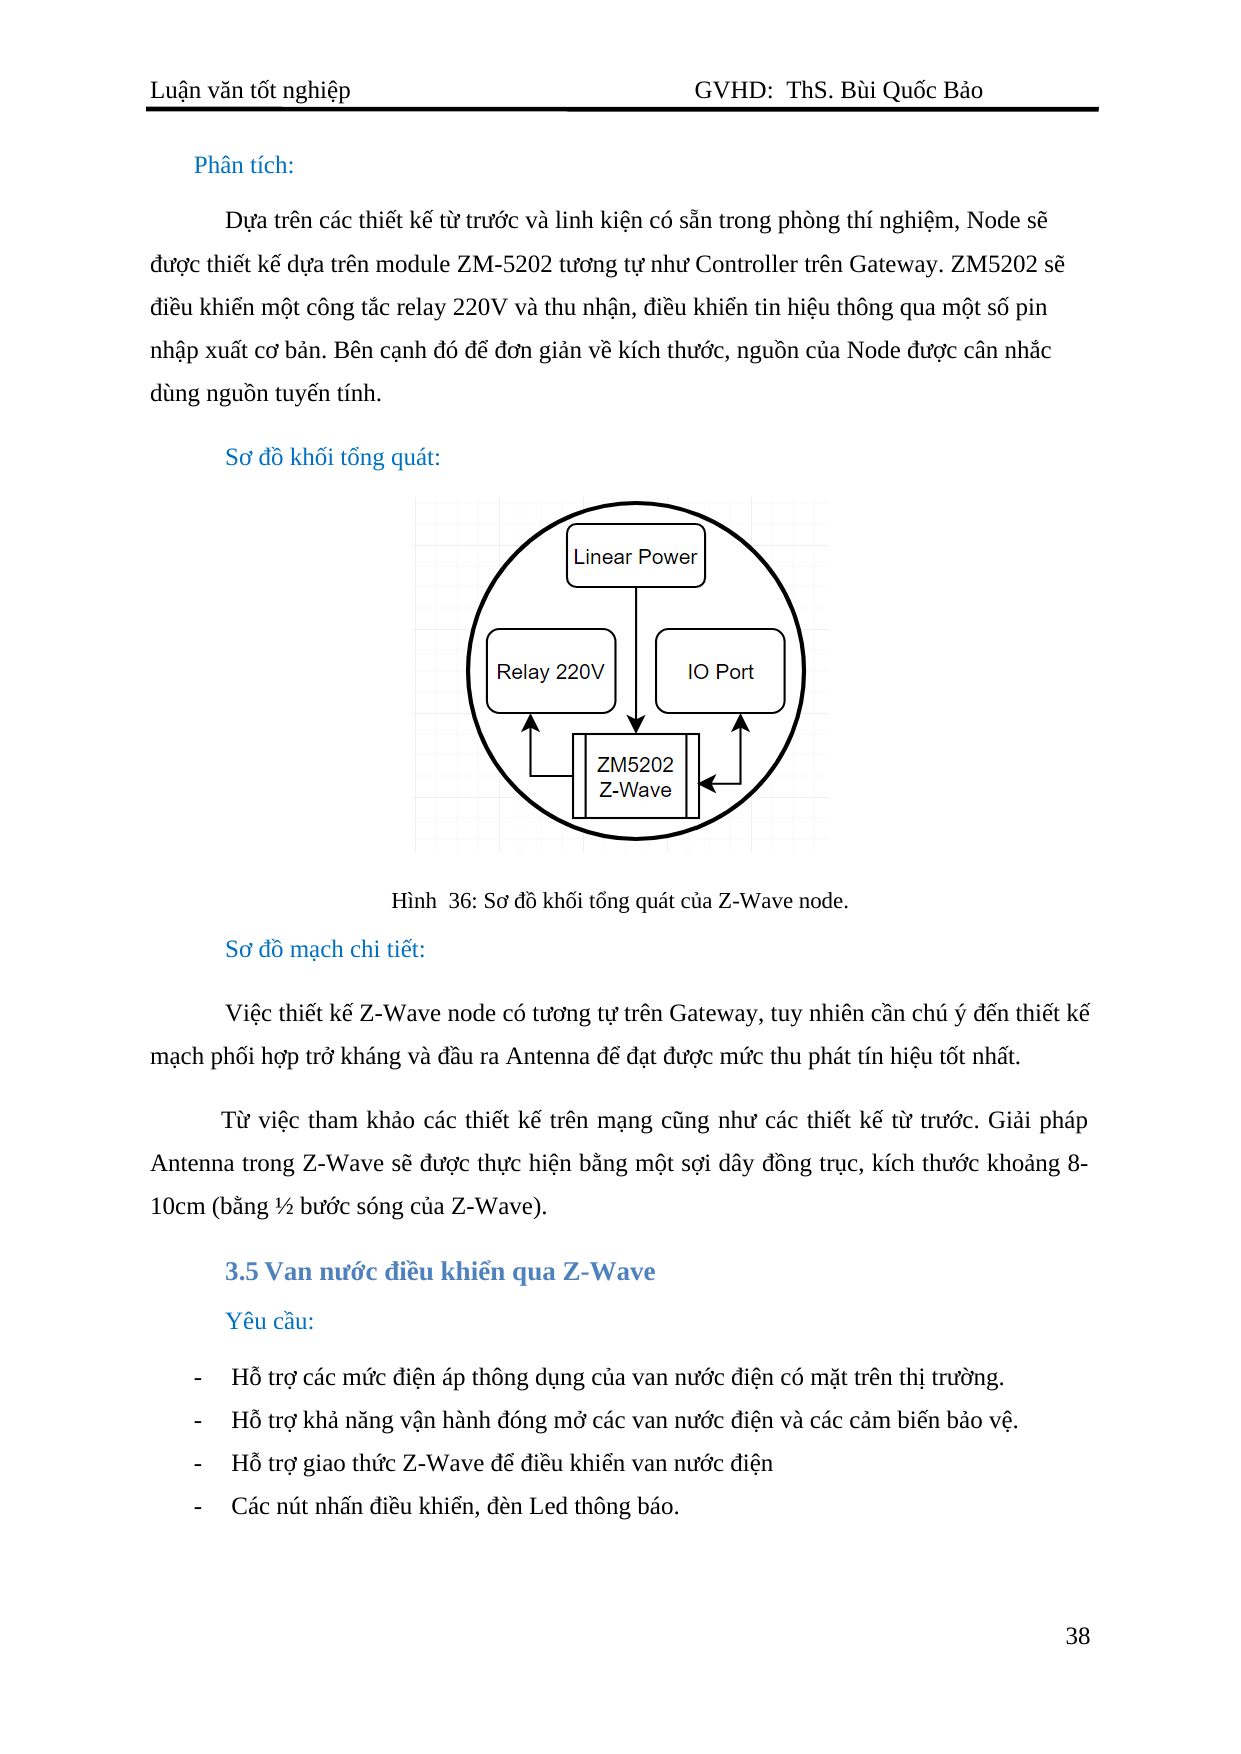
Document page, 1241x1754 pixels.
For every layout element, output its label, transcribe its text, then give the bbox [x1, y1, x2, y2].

subtitle Phân tích: [150, 150, 1090, 179]
text Từ việc tham khảo các thiết kế trên mạng cũng như các thiết kế từ trước. Giải pháp Antenna trong Z-Wave sẽ được thực hiện bằng một sợi dây đồng trục, kích thước khoảng 8-10cm (bằng ½ bước sóng của Z-Wave). [150, 1105, 1090, 1220]
subtitle Sơ đồ mạch chi tiết: [150, 934, 1090, 963]
list Hỗ trợ các mức điện áp thông dụng của van nước điện có mặt trên thị trường. [194, 1362, 1090, 1391]
picture [412, 497, 829, 852]
text Dựa trên các thiết kế từ trước và linh kiện có sẵn trong phòng thí nghiệm, Node sẽ được thiết kế dựa trên module ZM-5202 tương tự như Controller trên Gateway. ZM5202 sẽ điều khiển một công tắc relay 220V và thu nhận, điều khiển tin hiệu thông qua một số pin nhập xuất cơ bản. Bên cạnh đó để đơn giản về kích thước, nguồn của Node được cân nhắc dùng nguồn tuyến tính. [150, 206, 1090, 407]
text Việc thiết kế Z-Wave node có tương tự trên Gateway, tuy nhiên cần chú ý đến thiết kế mạch phối hợp trở kháng và đầu ra Antenna để đạt được mức thu phát tín hiệu tốt nhất. [150, 998, 1090, 1070]
list Các nút nhấn điều khiển, đèn Led thông báo. [194, 1491, 1090, 1520]
list Hỗ trợ giao thức Z-Wave để điều khiển van nước điện [194, 1448, 1090, 1477]
subtitle Van nước điều khiển qua Z-Wave [225, 1255, 1090, 1286]
subtitle Sơ đồ khối tổng quát: [150, 442, 1090, 471]
subtitle Yêu cầu: [150, 1306, 1090, 1335]
text Hình 36: Sơ đồ khối tổng quát của Z-Wave node. [150, 887, 1090, 913]
list Hỗ trợ khả năng vận hành đóng mở các van nước điện và các cảm biến bảo vệ. [194, 1405, 1090, 1434]
